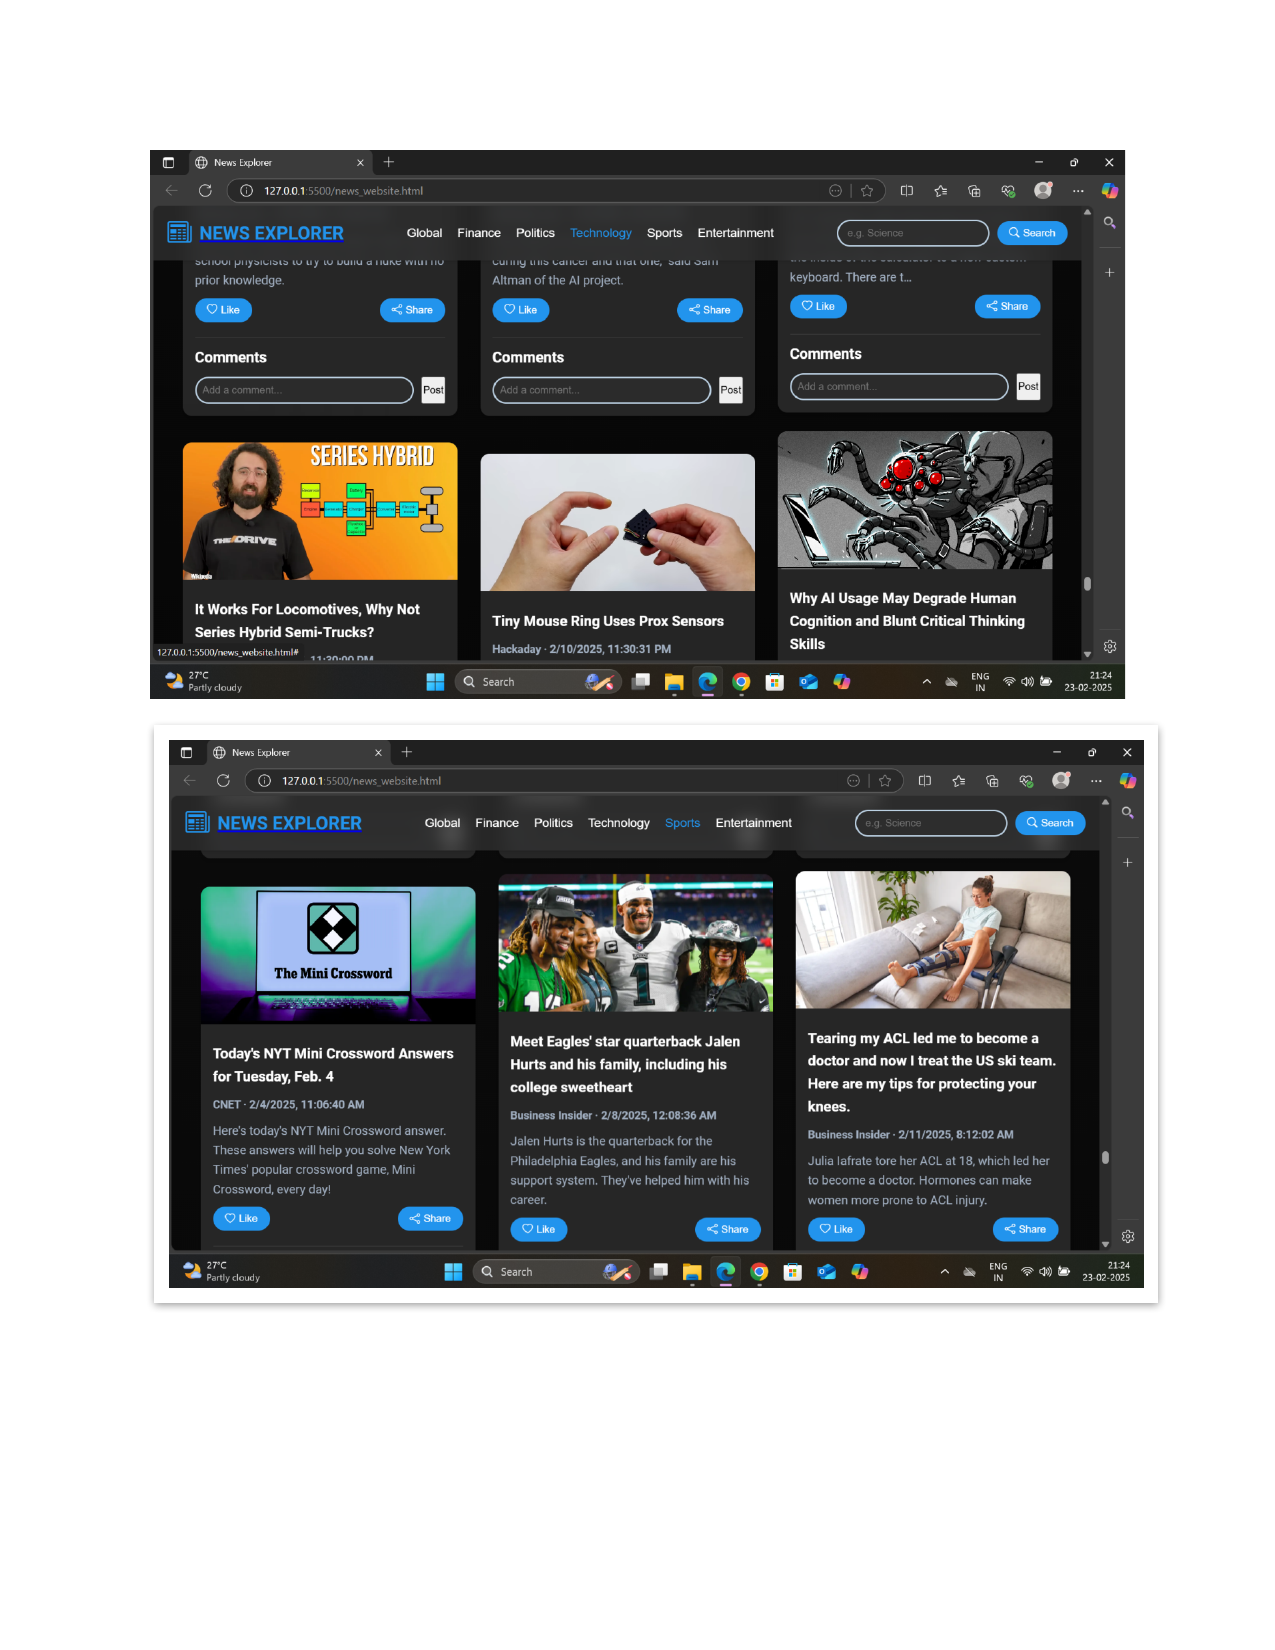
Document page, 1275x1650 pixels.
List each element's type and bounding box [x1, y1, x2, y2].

picture [169, 740, 1144, 1288]
picture [150, 150, 1125, 699]
